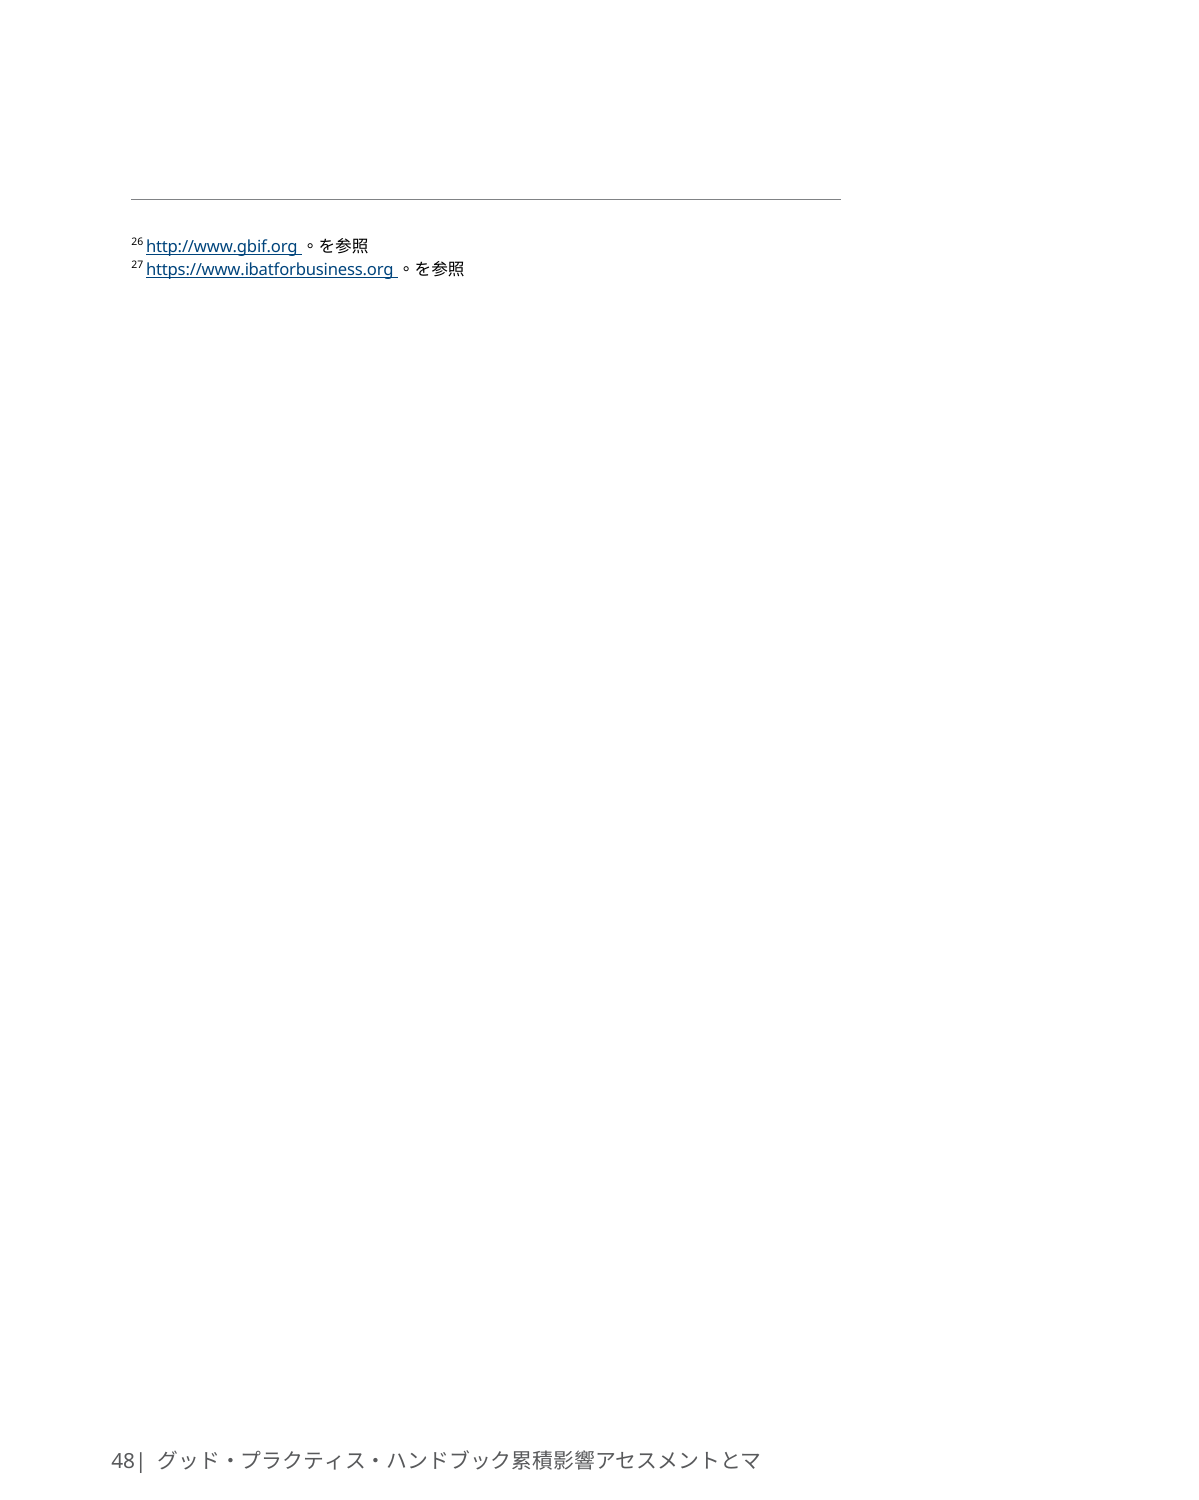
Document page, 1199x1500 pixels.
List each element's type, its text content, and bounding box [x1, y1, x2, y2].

text 27 https://www.ibatforbusiness.org 。を参照 [131, 258, 1086, 281]
text 26 http://www.gbif.org 。を参照 [131, 234, 1086, 258]
